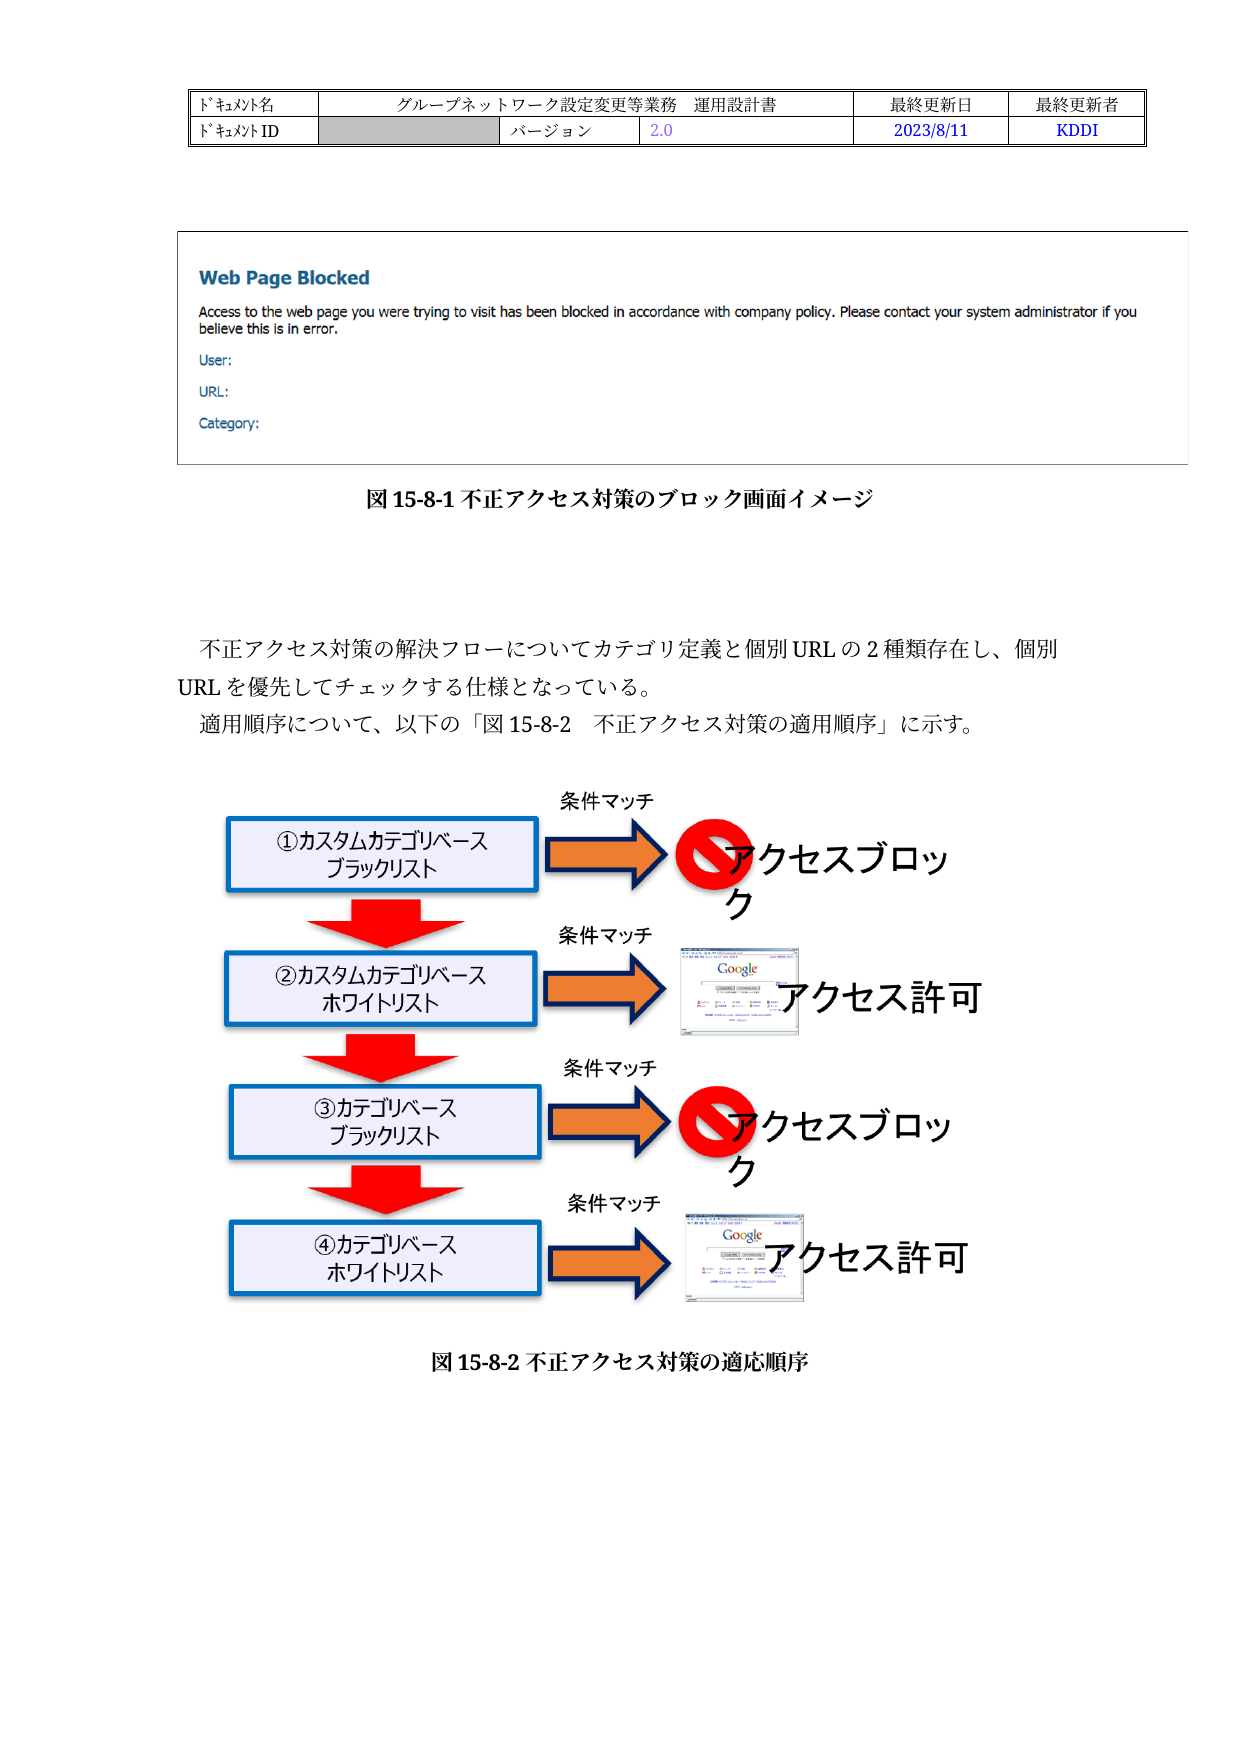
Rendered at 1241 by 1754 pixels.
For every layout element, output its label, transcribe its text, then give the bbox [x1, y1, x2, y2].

text 図15-8-1 不正アクセス対策のブロック画面イメージ [177, 479, 1063, 517]
picture [217, 779, 1023, 1310]
text 図15-8-2 不正アクセス対策の適応順序 [177, 1342, 1063, 1379]
text 適用順序について、以下の「図15-8-2 不正アクセス対策の適用順序」に示す。 [177, 704, 1063, 742]
text 不正アクセス対策の解決フローについてカテゴリ定義と個別URLの2種類存在し、個別URLを優先してチェックする仕様となっている。 [177, 629, 1063, 704]
picture [177, 231, 1189, 465]
